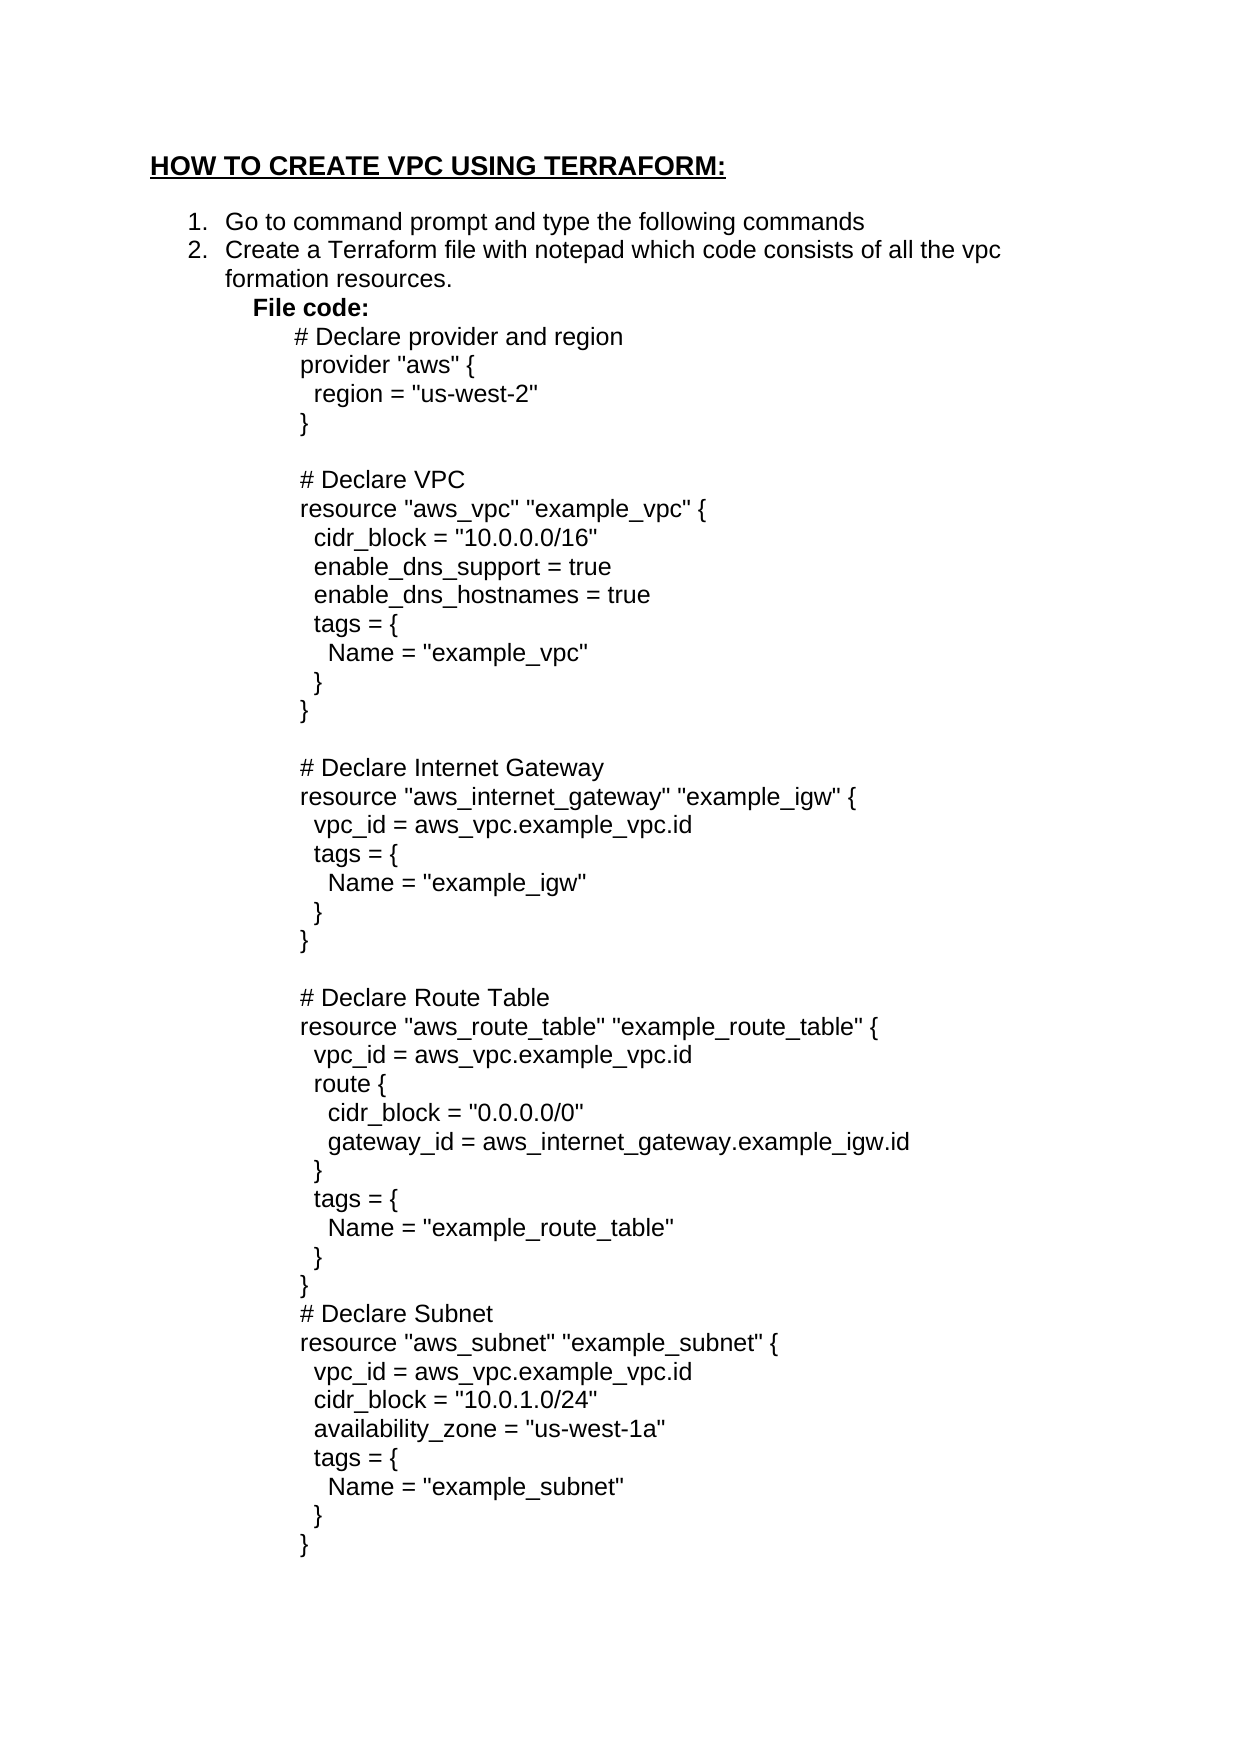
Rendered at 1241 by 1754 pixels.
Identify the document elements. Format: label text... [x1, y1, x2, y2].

list File code: [225, 293, 1090, 322]
list # Declare VPC [300, 466, 1090, 494]
list # Declare Subnet [300, 1299, 1090, 1328]
list } [300, 667, 1090, 696]
list tags = { [300, 839, 1090, 868]
list Name = "example_igw" [300, 868, 1090, 897]
list region = "us-west-2" [300, 379, 1090, 408]
list } [300, 1501, 1090, 1529]
list resource "aws_subnet" "example_subnet" { [300, 1328, 1090, 1357]
list provider "aws" { [300, 351, 1090, 379]
list } [300, 926, 1090, 954]
list # Declare provider and region [225, 322, 1090, 351]
list cidr_block = "10.0.1.0/24" [300, 1386, 1090, 1414]
list enable_dns_hostnames = true [300, 581, 1090, 609]
list # Declare Route Table [300, 983, 1090, 1012]
list } [300, 408, 1090, 437]
list vpc_id = aws_vpc.example_vpc.id [300, 1041, 1090, 1069]
list Create a Terraform file with notepad which code consists of all the vpc formation resources. [187, 236, 1090, 293]
list cidr_block = "10.0.0.0/16" [300, 523, 1090, 552]
text HOW TO CREATE VPC USING TERRAFORM: [150, 150, 1090, 181]
list resource "aws_route_table" "example_route_table" { [300, 1012, 1090, 1041]
list Go to command prompt and type the following commands [187, 207, 1090, 236]
list } [300, 1242, 1090, 1271]
list # Declare Internet Gateway [300, 753, 1090, 782]
list } [300, 696, 1090, 724]
list vpc_id = aws_vpc.example_vpc.id [300, 811, 1090, 839]
list } [300, 897, 1090, 926]
list availability_zone = "us-west-1a" [300, 1414, 1090, 1443]
list tags = { [300, 1184, 1090, 1213]
list enable_dns_support = true [300, 552, 1090, 581]
list route { [300, 1069, 1090, 1098]
list tags = { [300, 609, 1090, 638]
list resource "aws_vpc" "example_vpc" { [300, 494, 1090, 523]
list } [300, 1271, 1090, 1299]
list gateway_id = aws_internet_gateway.example_igw.id [300, 1127, 1090, 1156]
list vpc_id = aws_vpc.example_vpc.id [300, 1357, 1090, 1386]
list Name = "example_subnet" [300, 1472, 1090, 1501]
list Name = "example_route_table" [300, 1213, 1090, 1242]
list cidr_block = "0.0.0.0/0" [300, 1098, 1090, 1127]
list } [300, 1529, 1090, 1558]
list Name = "example_vpc" [300, 638, 1090, 667]
list } [300, 1156, 1090, 1184]
list tags = { [300, 1443, 1090, 1472]
list resource "aws_internet_gateway" "example_igw" { [300, 782, 1090, 811]
